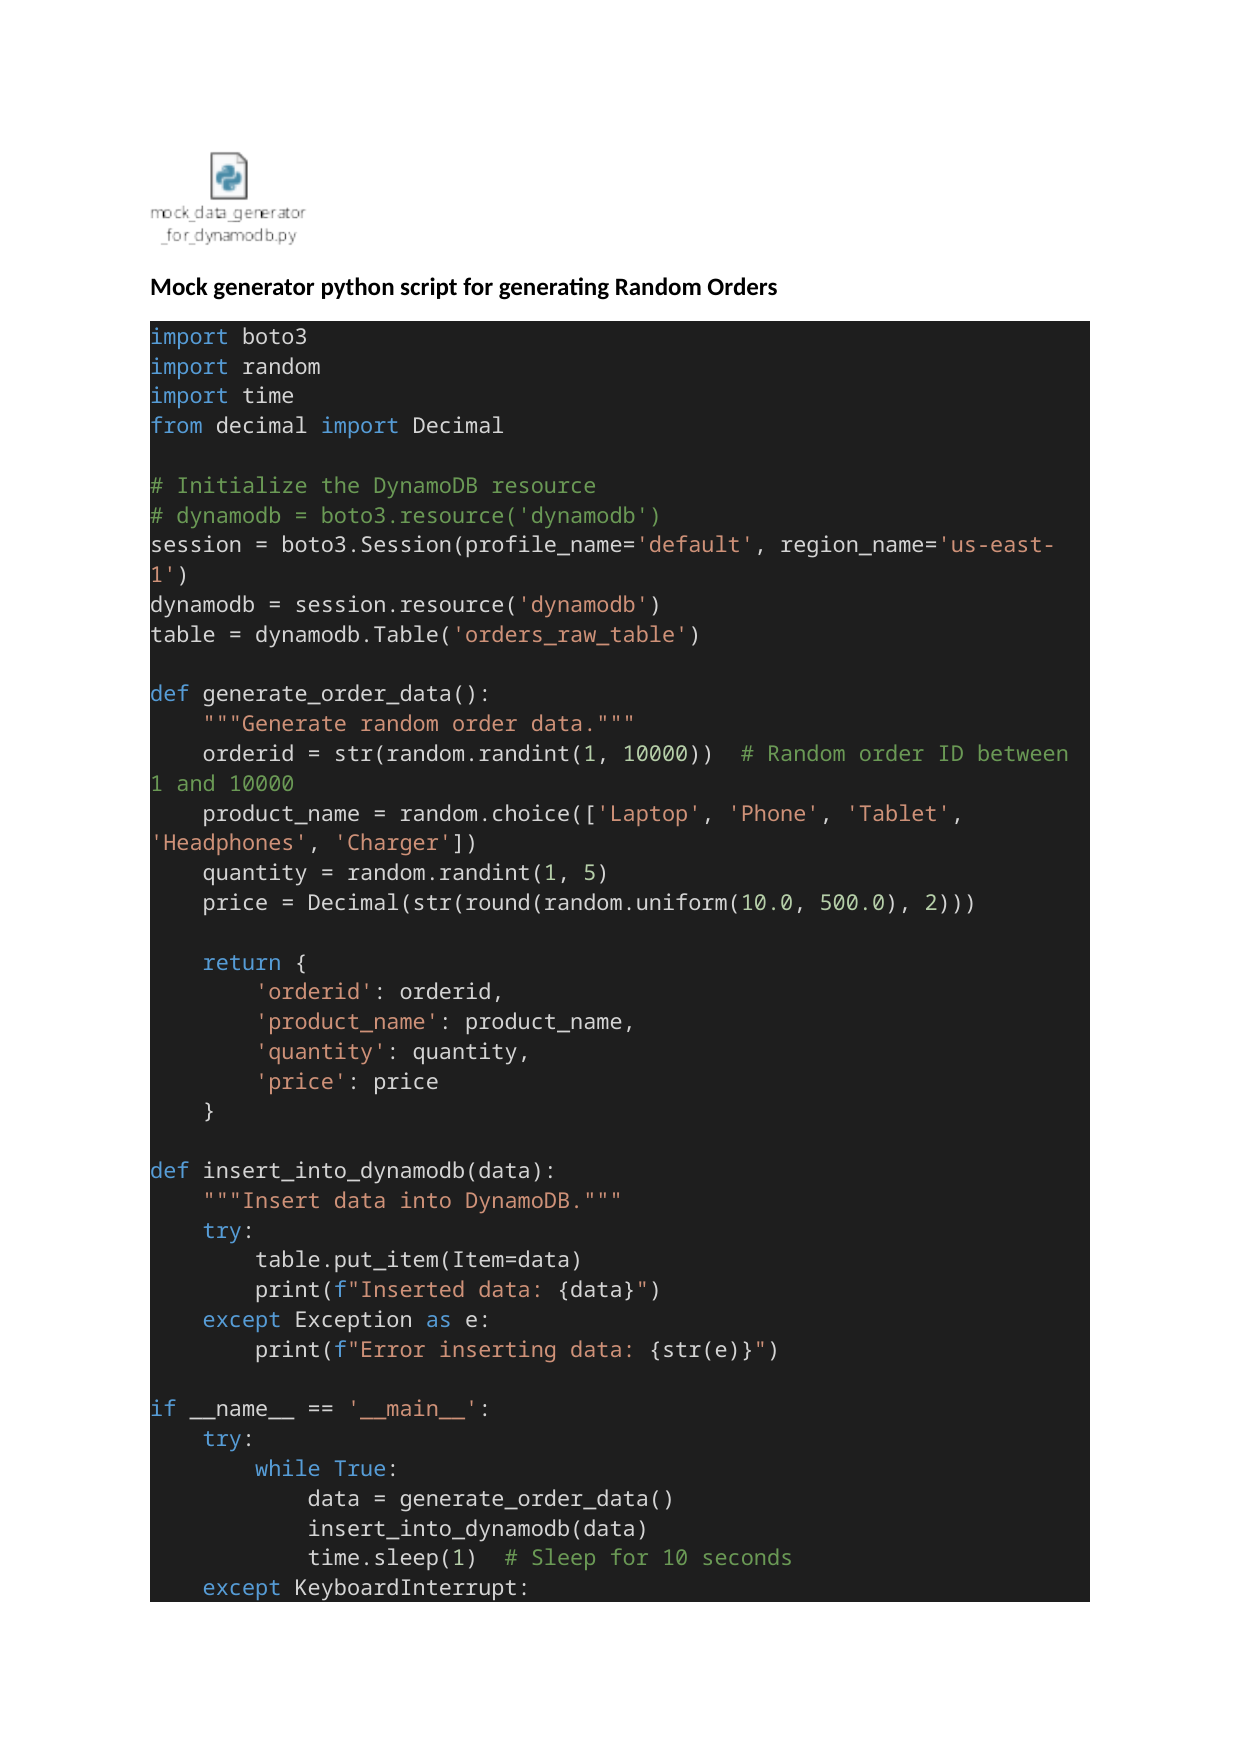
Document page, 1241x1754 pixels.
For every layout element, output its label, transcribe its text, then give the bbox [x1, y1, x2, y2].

text try: [150, 1215, 1090, 1244]
text 'quantity': quantity, [150, 1036, 1090, 1066]
text product_name = random.choice(['Laptop', 'Phone', 'Tablet', 'Headphones', 'Charger']) [150, 798, 1090, 857]
text data = generate_order_data() [150, 1483, 1090, 1513]
text return { [150, 947, 1090, 976]
text dynamodb = session.resource('dynamodb') [150, 589, 1090, 619]
text 'product_name': product_name, [150, 1006, 1090, 1036]
text if __name__ == '__main__': [150, 1393, 1090, 1423]
text 'orderid': orderid, [150, 976, 1090, 1006]
text def generate_order_data(): [150, 678, 1090, 708]
text table = dynamodb.Table('orders_raw_table') [150, 619, 1090, 649]
text table.put_item(Item=data) [150, 1244, 1090, 1274]
text 'price': price [150, 1066, 1090, 1096]
text } [150, 1096, 1090, 1125]
text quantity = random.randint(1, 5) [150, 857, 1090, 887]
text """Insert data into DynamoDB.""" [150, 1185, 1090, 1215]
text from decimal import Decimal [150, 410, 1090, 440]
text def insert_into_dynamodb(data): [150, 1155, 1090, 1185]
text print(f"Error inserting data: {str(e)}") [150, 1334, 1090, 1364]
text # dynamodb = boto3.resource('dynamodb') [150, 500, 1090, 529]
text except KeyboardInterrupt: [150, 1572, 1090, 1602]
text session = boto3.Session(profile_name='default', region_name='us-east-1') [150, 529, 1090, 589]
text import random [150, 351, 1090, 381]
text Mock generator python script for generating Random Orders [150, 271, 1090, 302]
text # Initialize the DynamoDB resource [150, 470, 1090, 500]
text orderid = str(random.randint(1, 10000)) # Random order ID between 1 and 10000 [150, 738, 1090, 798]
text insert_into_dynamodb(data) [150, 1513, 1090, 1542]
text while True: [150, 1453, 1090, 1483]
text import boto3 [150, 321, 1090, 351]
text try: [150, 1423, 1090, 1453]
text print(f"Inserted data: {data}") [150, 1274, 1090, 1304]
text time.sleep(1) # Sleep for 10 seconds [150, 1542, 1090, 1572]
text price = Decimal(str(round(random.uniform(10.0, 500.0), 2))) [150, 887, 1090, 917]
text import time [150, 381, 1090, 410]
text """Generate random order data.""" [150, 708, 1090, 738]
text except Exception as e: [150, 1304, 1090, 1334]
